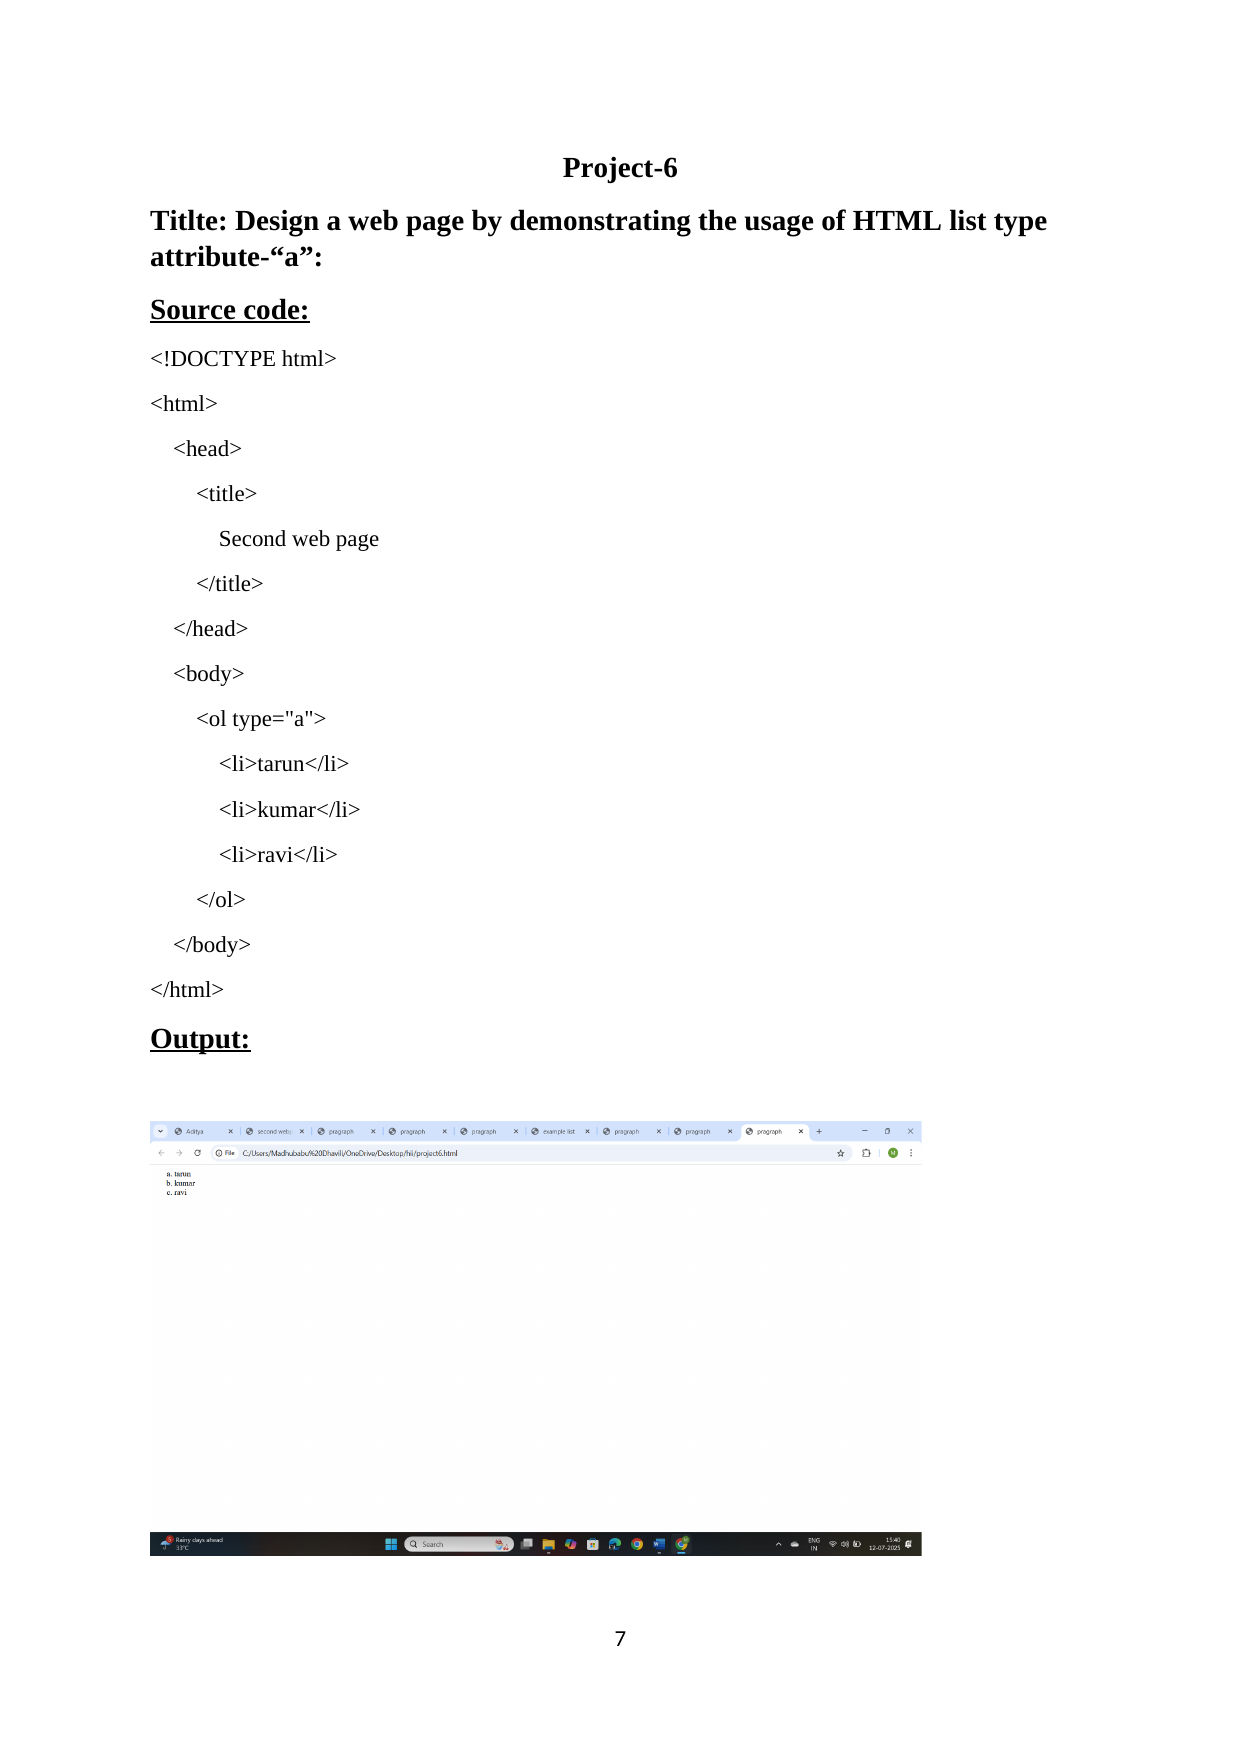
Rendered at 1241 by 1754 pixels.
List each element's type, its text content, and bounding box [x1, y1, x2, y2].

text <li>kumar</li> [150, 796, 1090, 822]
text </body> [150, 931, 1090, 957]
text Output: [150, 1021, 1090, 1055]
text </head> [150, 615, 1090, 642]
text <title> [150, 480, 1090, 506]
text <head> [150, 435, 1090, 461]
text Titlte: Design a web page by demonstrating the usage of HTML list type attribute-“a”: [150, 203, 1090, 272]
text <ol type="a"> [150, 705, 1090, 732]
text <li>tarun</li> [150, 751, 1090, 777]
text <html> [150, 390, 1090, 416]
text </title> [150, 570, 1090, 596]
text </html> [150, 976, 1090, 1002]
text <body> [150, 660, 1090, 687]
text <!DOCTYPE html> [150, 344, 1090, 371]
picture [150, 1121, 922, 1556]
text </ol> [150, 886, 1090, 912]
text Second web page [150, 525, 1090, 551]
text Project-6 [150, 150, 1090, 183]
text <li>ravi</li> [150, 841, 1090, 867]
text Source code: [150, 292, 1090, 325]
